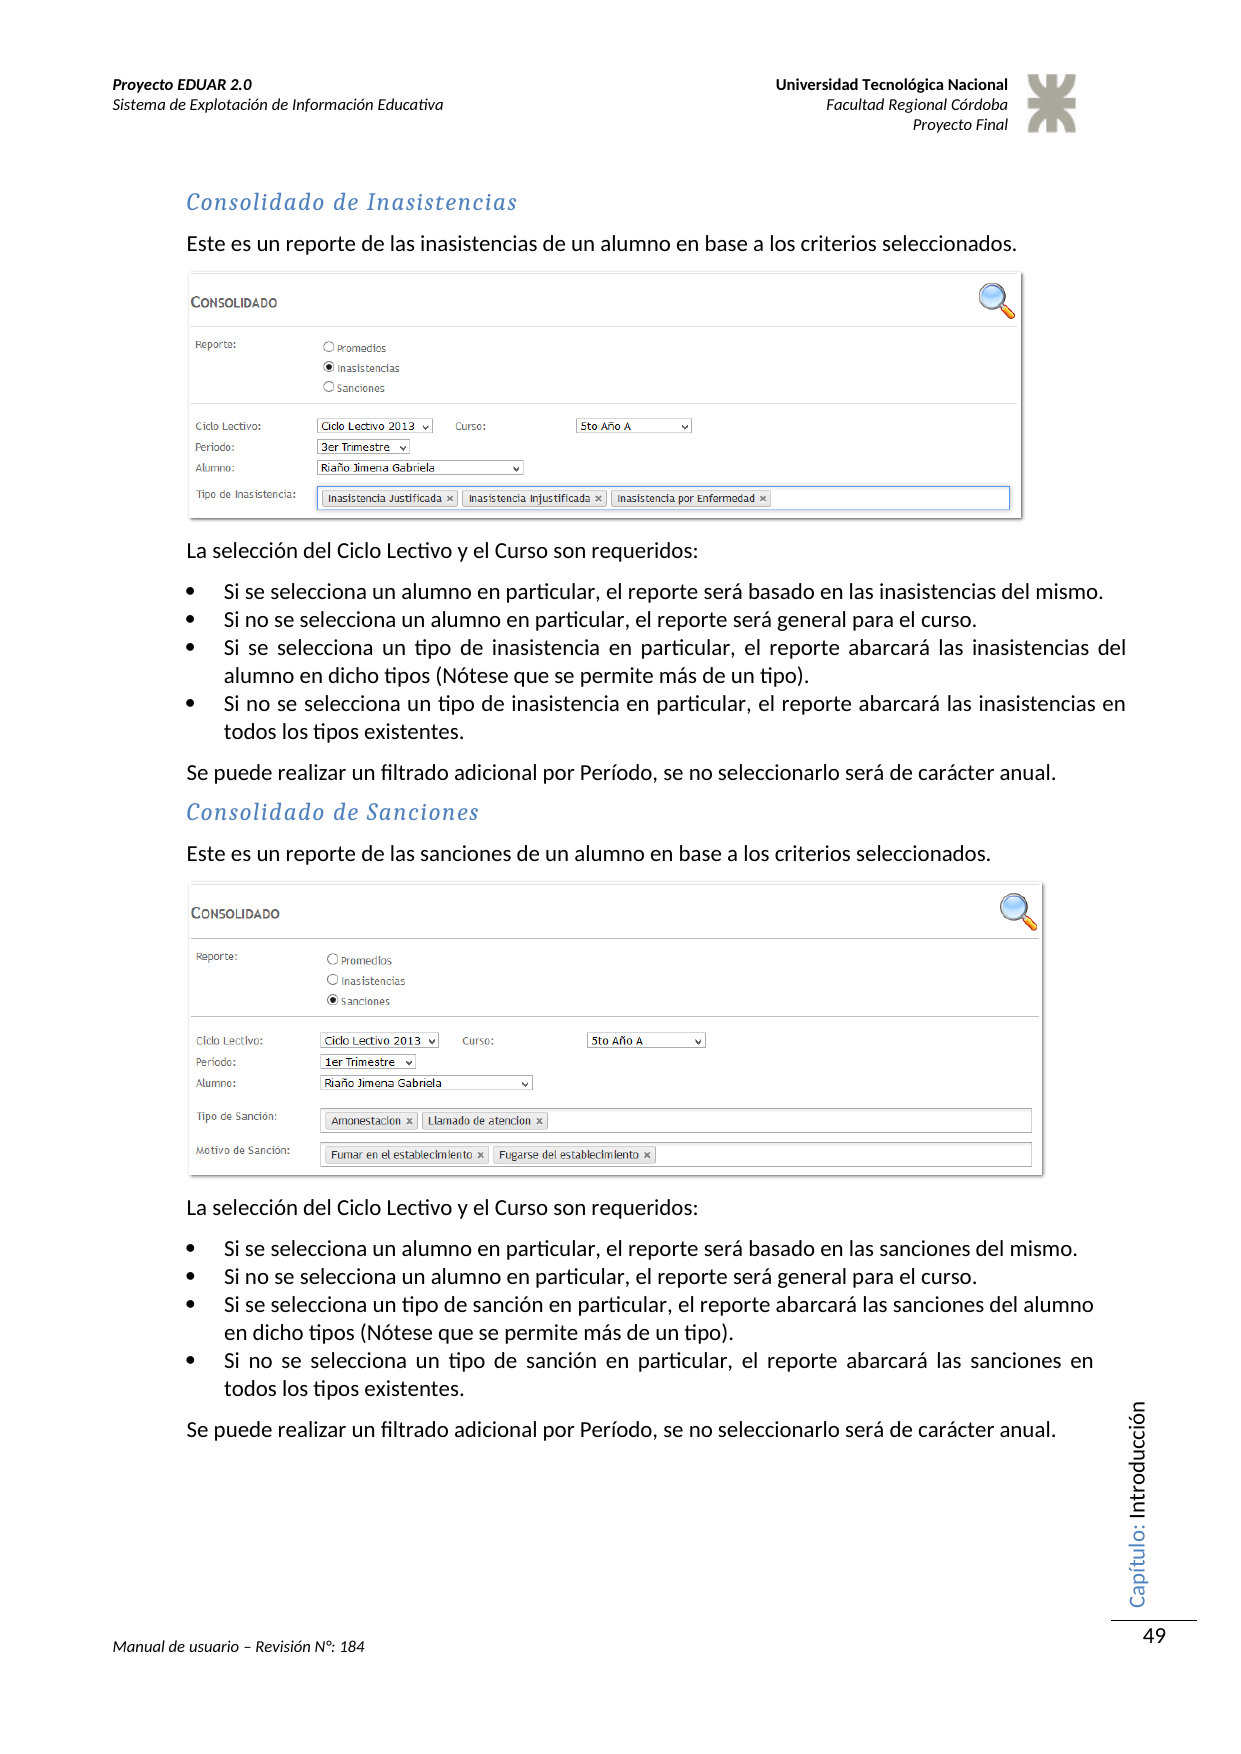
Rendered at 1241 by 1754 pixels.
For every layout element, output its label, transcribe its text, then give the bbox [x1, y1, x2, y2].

picture [186, 880, 1048, 1181]
text La selección del Ciclo Lectivo y el Curso son requeridos: [112, 536, 1128, 564]
list Si se selecciona un alumno en particular, el reporte será basado en las sanciones del mismo. [186, 1234, 1128, 1262]
text Se puede realizar un filtrado adicional por Período, se no seleccionarlo será de carácter anual. [112, 758, 1128, 786]
list Si se selecciona un alumno en particular, el reporte será basado en las inasistencias del mismo. [186, 577, 1128, 605]
list Si no se selecciona un tipo de sanción en particular, el reporte abarcará las sanciones en todos los tipos existentes. [186, 1346, 1128, 1402]
subtitle Consolidado de Inasistencias [112, 188, 1128, 217]
list Si se selecciona un tipo de sanción en particular, el reporte abarcará las sanciones del alumno en dicho tipos (Nótese que se permite más de un tipo). [186, 1290, 1128, 1346]
text La selección del Ciclo Lectivo y el Curso son requeridos: [112, 1193, 1128, 1222]
list Si no se selecciona un tipo de inasistencia en particular, el reporte abarcará las inasistencias en todos los tipos existentes. [186, 689, 1128, 745]
text Este es un reporte de las inasistencias de un alumno en base a los criterios seleccionados. [112, 229, 1128, 257]
list Si no se selecciona un alumno en particular, el reporte será general para el curso. [186, 605, 1128, 633]
text Este es un reporte de las sanciones de un alumno en base a los criterios seleccionados. [112, 839, 1128, 867]
list Si no se selecciona un alumno en particular, el reporte será general para el curso. [186, 1262, 1128, 1290]
subtitle Consolidado de Sanciones [112, 798, 1128, 827]
list Si se selecciona un tipo de inasistencia en particular, el reporte abarcará las inasistencias del alumno en dicho tipos (Nótese que se permite más de un tipo). [186, 633, 1128, 689]
text Se puede realizar un filtrado adicional por Período, se no seleccionarlo será de carácter anual. [112, 1415, 1128, 1443]
picture [186, 269, 1027, 524]
